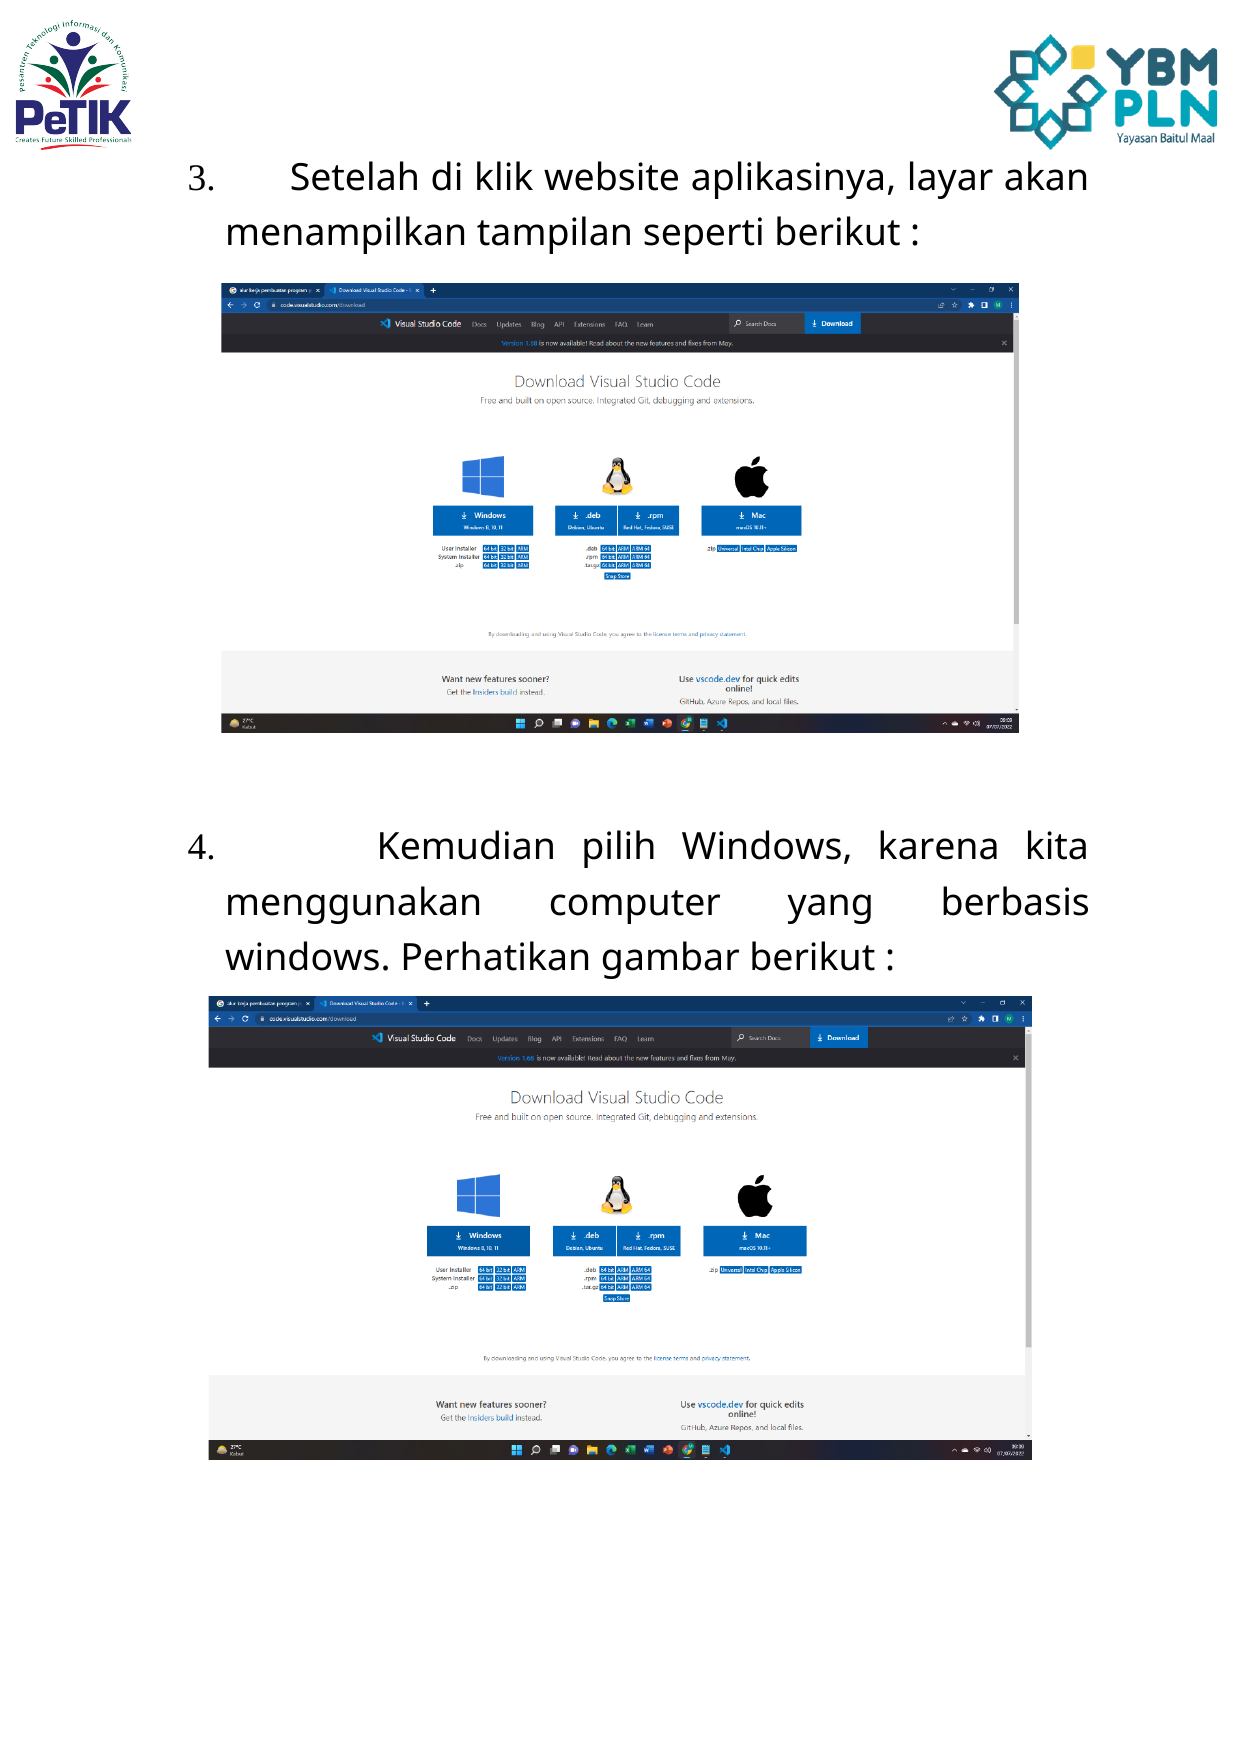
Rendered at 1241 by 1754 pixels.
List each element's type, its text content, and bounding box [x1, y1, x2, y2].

picture [15, 20, 132, 150]
picture [993, 34, 1218, 150]
picture [221, 283, 1019, 733]
list Setelah di klik website aplikasinya, layar akan menampilkan tampilan seperti berikut : [187, 150, 1090, 256]
list Kemudian pilih Windows, karena kita menggunakan computer yang berbasis windows. Perhatikan gambar berikut : [187, 820, 1090, 981]
picture [208, 996, 1032, 1460]
